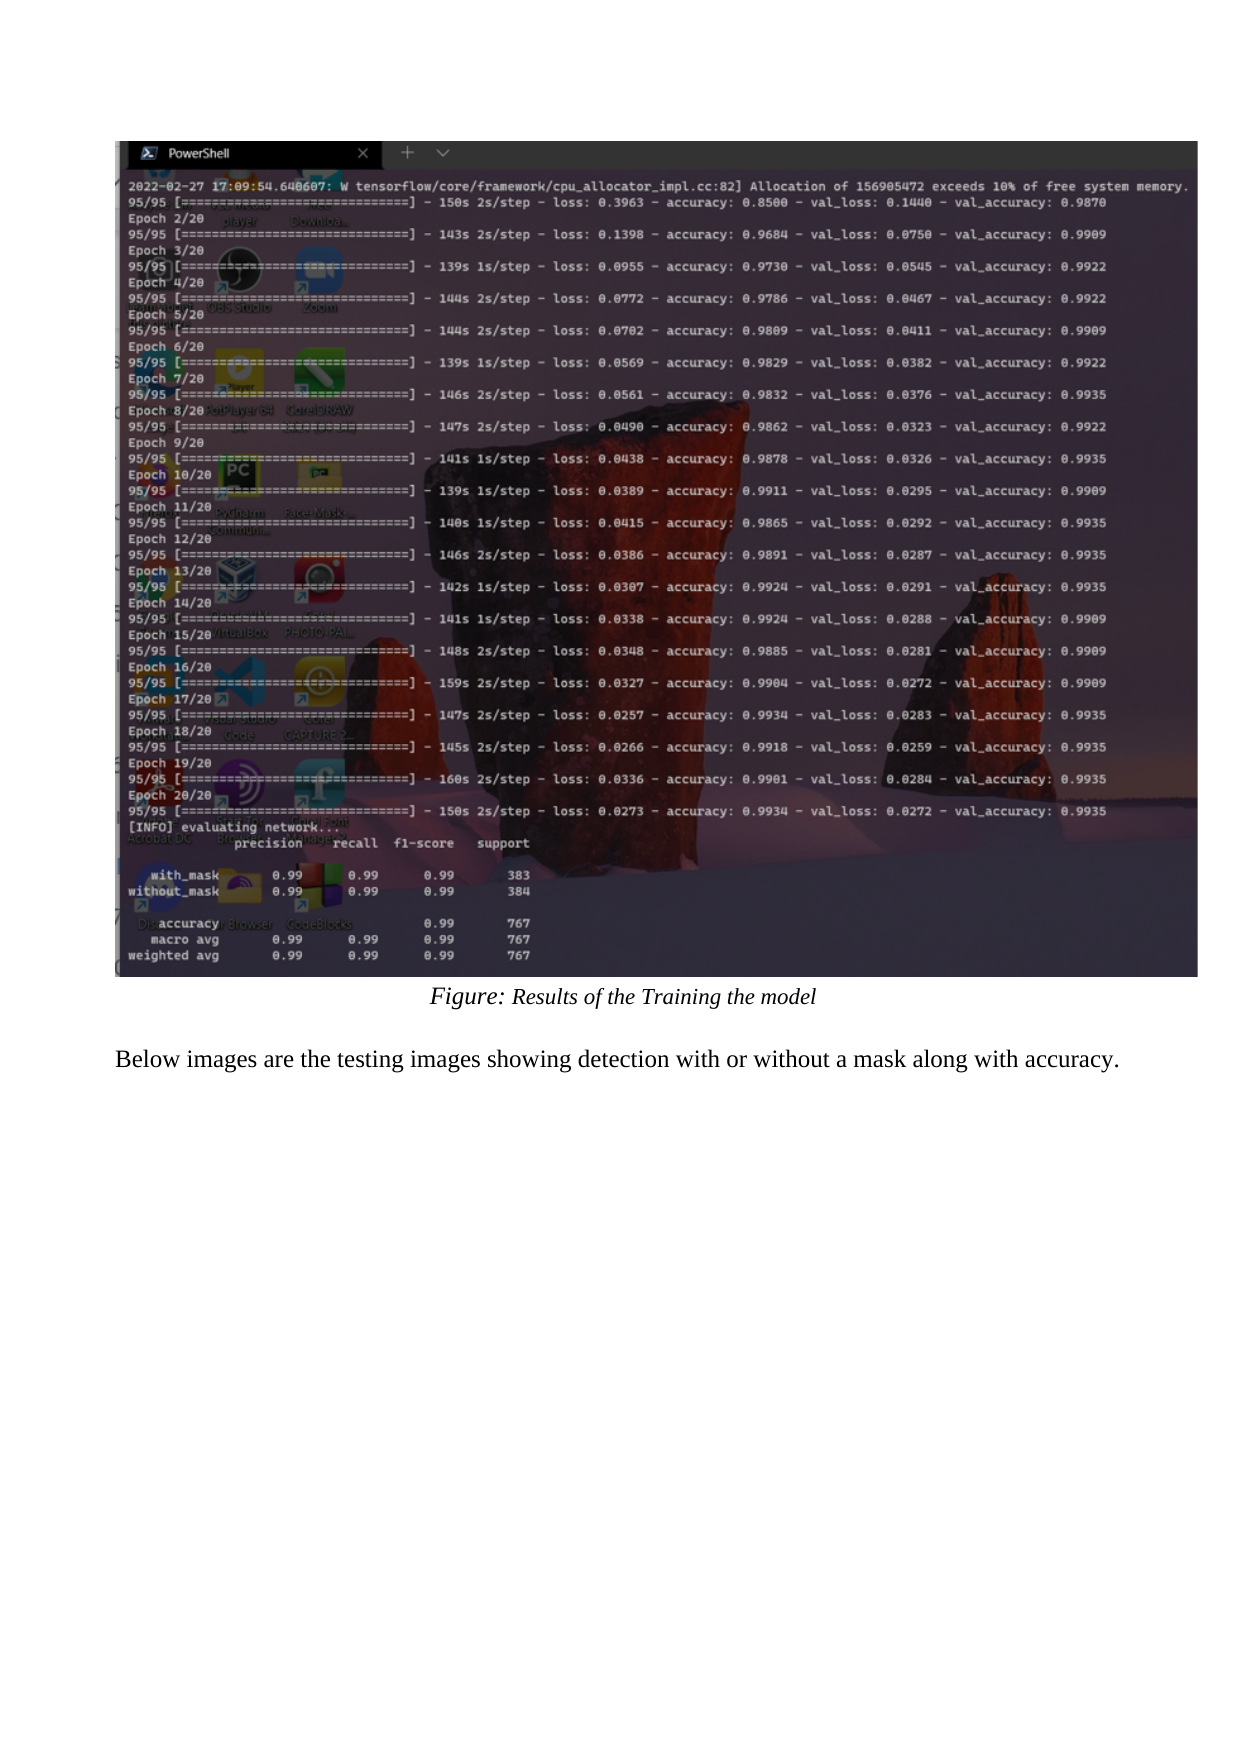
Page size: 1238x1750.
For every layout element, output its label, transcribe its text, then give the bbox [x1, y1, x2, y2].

text Figure: Results of the Training the model [115, 981, 1133, 1010]
picture [115, 141, 1198, 977]
text Below images are the testing images showing detection with or without a mask along with accuracy. [115, 1044, 1133, 1073]
